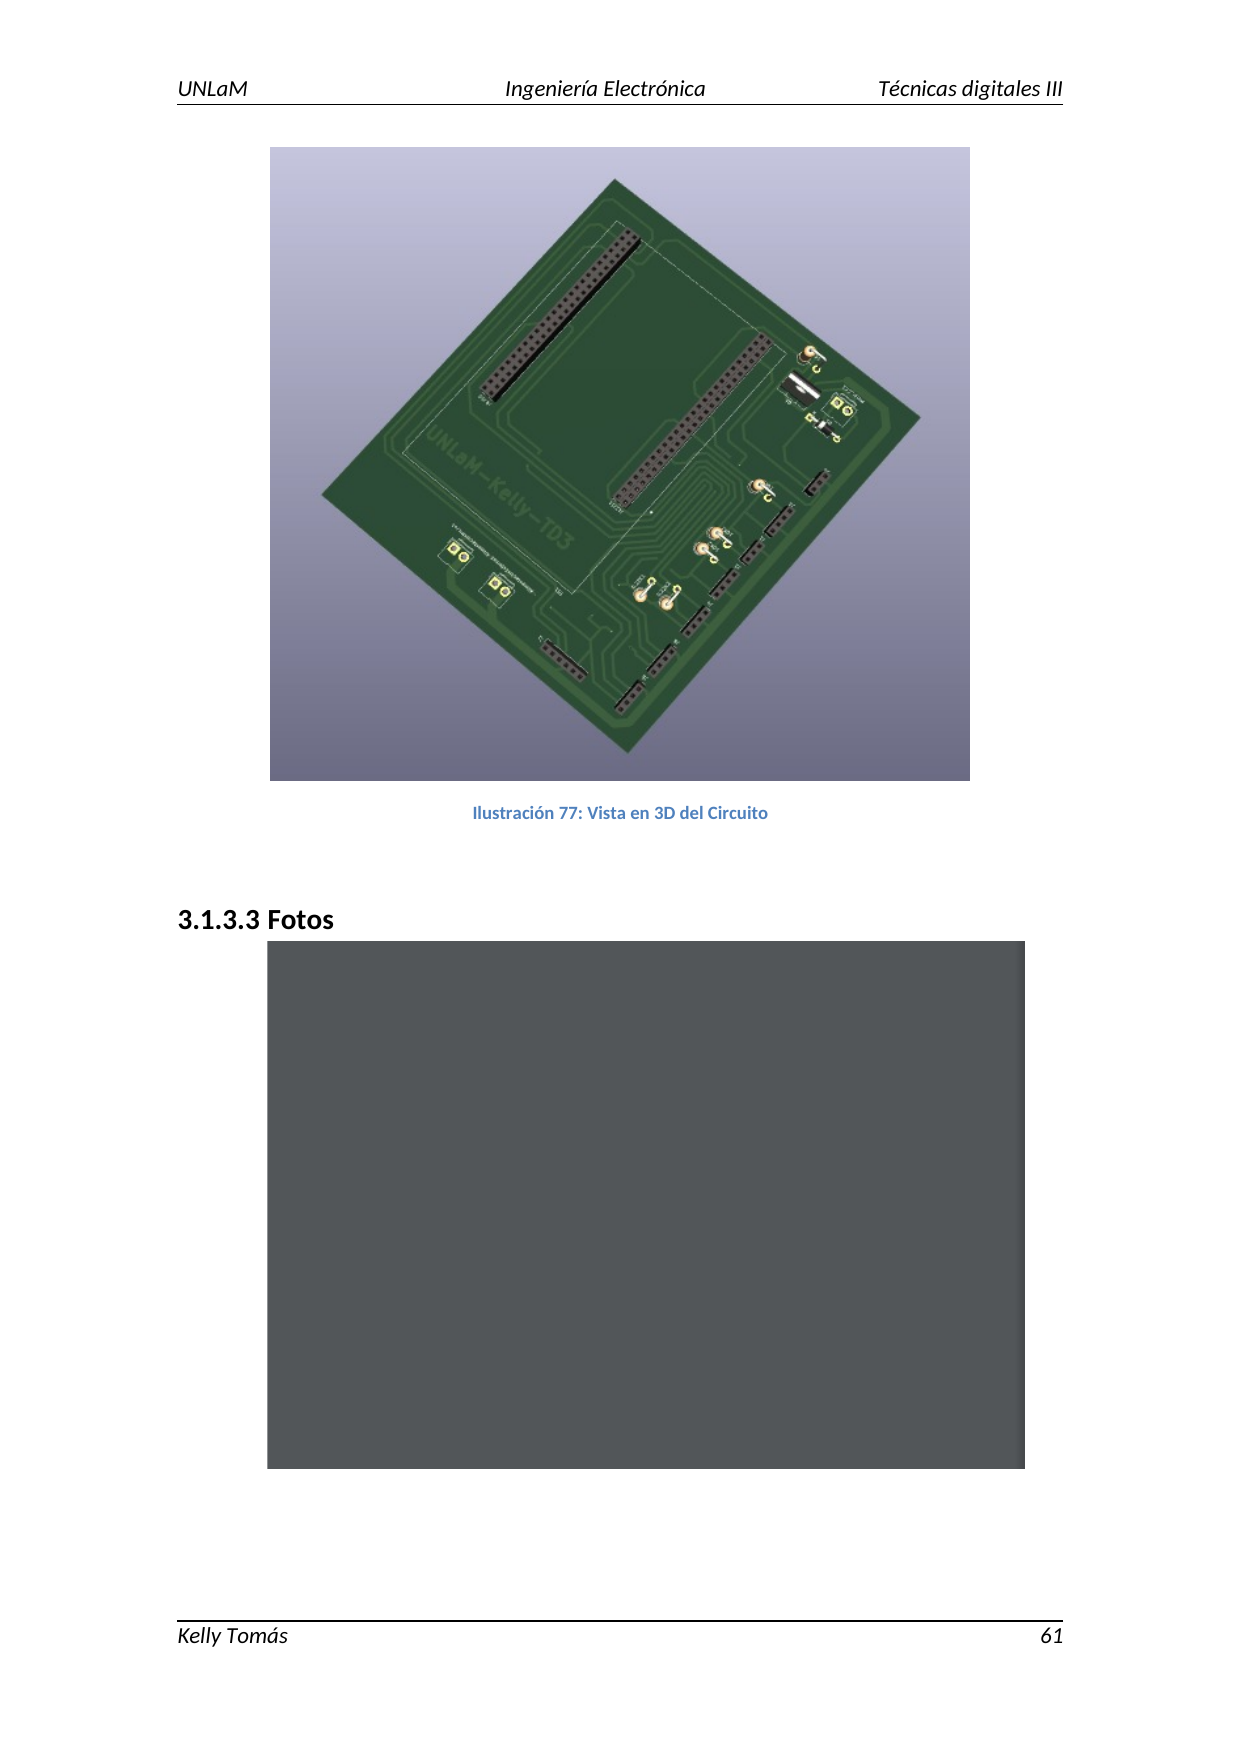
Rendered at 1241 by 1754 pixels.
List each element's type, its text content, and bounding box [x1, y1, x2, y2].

picture [267, 941, 1025, 1469]
picture [270, 147, 970, 781]
